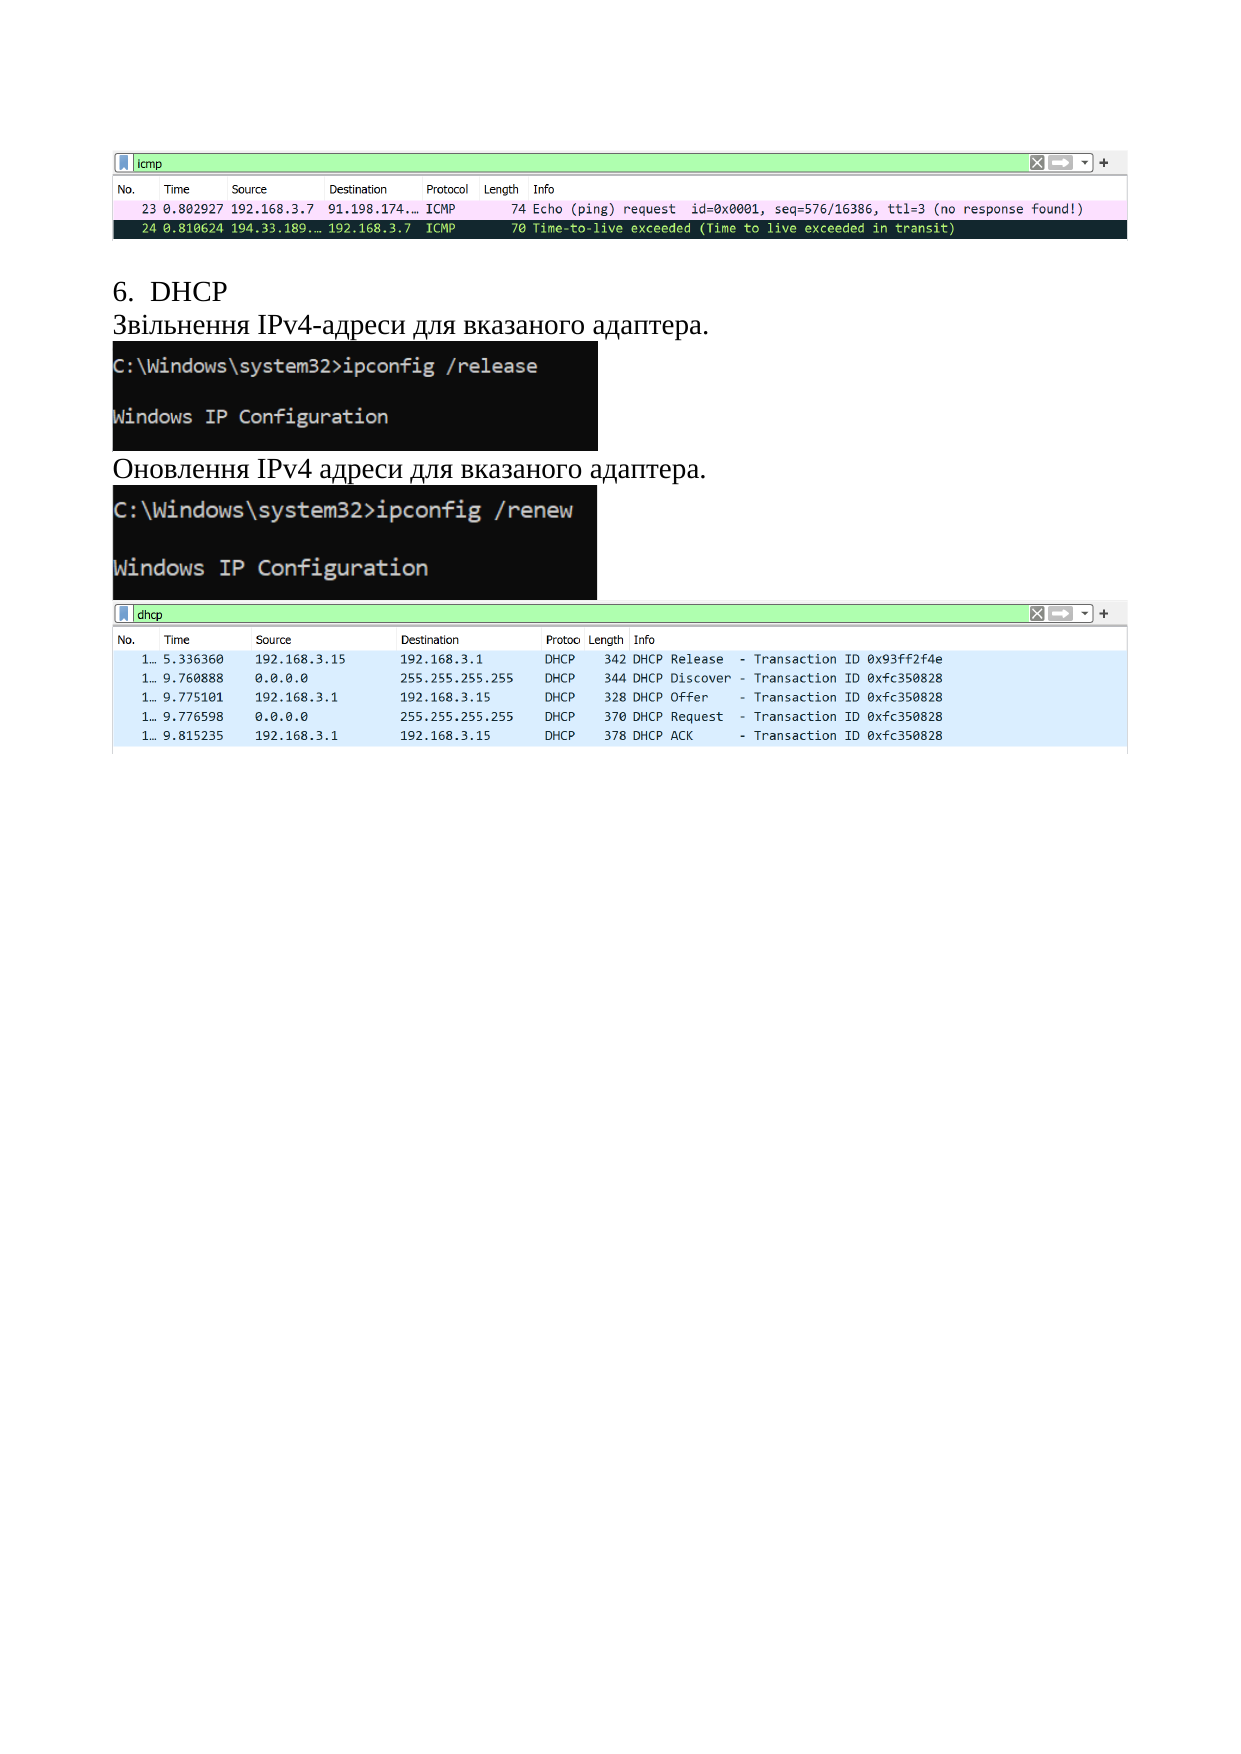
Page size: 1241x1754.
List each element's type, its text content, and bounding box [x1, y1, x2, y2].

picture [112, 341, 598, 452]
list DHCP [112, 274, 1128, 307]
picture [112, 150, 1128, 241]
picture [112, 485, 1128, 754]
text Звільнення IPv4-адреси для вказаного адаптера. [112, 307, 1128, 341]
text Оновлення IPv4 адреси для вказаного адаптера. [598, 451, 1128, 600]
